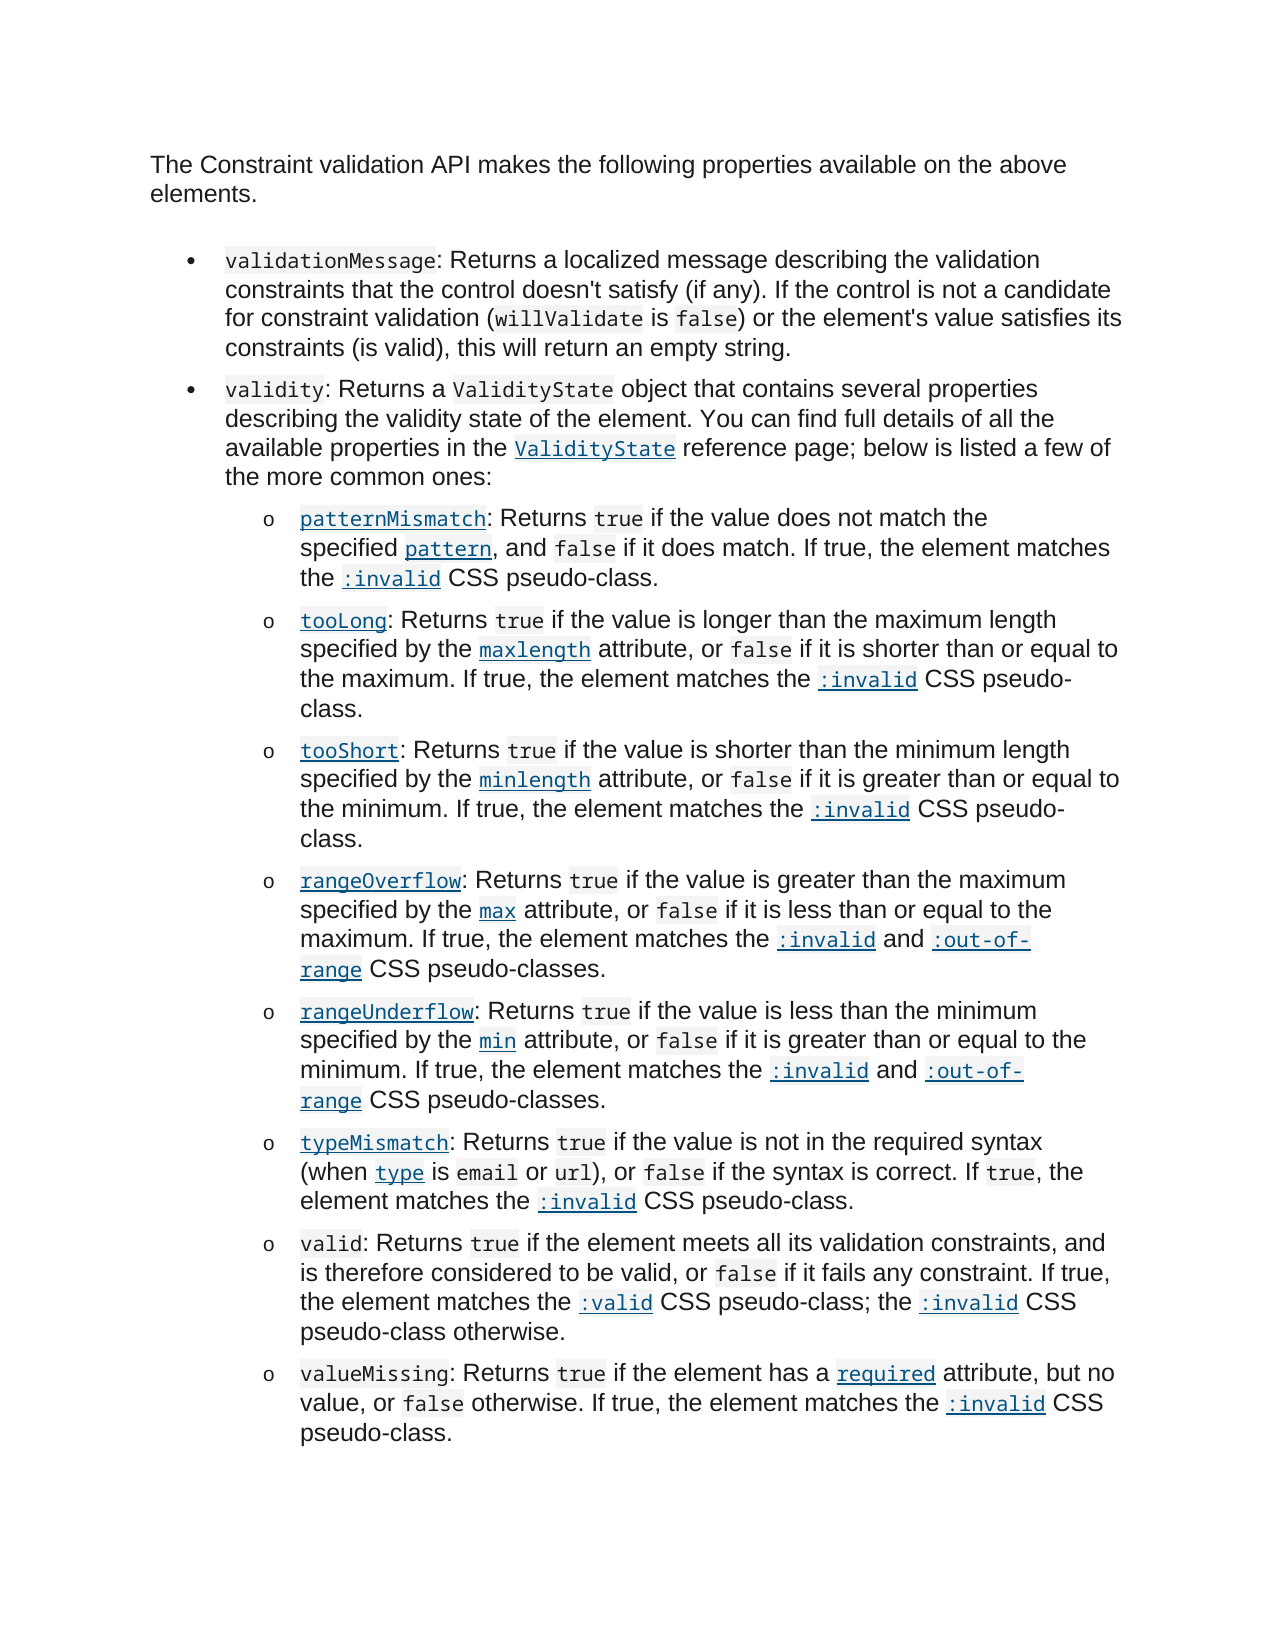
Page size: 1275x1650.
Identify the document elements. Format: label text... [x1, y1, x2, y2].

list tooShort: Returns true if the value is shorter than the minimum length specified by the minlength attribute, or false if it is greater than or equal to the minimum. If true, the element matches the :invalid CSS pseudo-class. [262, 735, 1125, 852]
list typeMismatch: Returns true if the value is not in the required syntax (when type is email or url), or false if the syntax is correct. If true, the element matches the :invalid CSS pseudo-class. [262, 1127, 1125, 1216]
list patternMismatch: Returns true if the value does not match the specified pattern, and false if it does match. If true, the element matches the :invalid CSS pseudo-class. [262, 503, 1125, 592]
list validationMessage: Returns a localized message describing the validation constraints that the control doesn't satisfy (if any). If the control is not a candidate for constraint validation (willValidate is false) or the element's value satisfies its constraints (is valid), this will return an empty string. [187, 245, 1125, 362]
list tooLong: Returns true if the value is longer than the maximum length specified by the maxlength attribute, or false if it is shorter than or equal to the maximum. If true, the element matches the :invalid CSS pseudo-class. [262, 605, 1125, 722]
list rangeUnderflow: Returns true if the value is less than the minimum specified by the min attribute, or false if it is greater than or equal to the minimum. If true, the element matches the :invalid and :out-of-range CSS pseudo-classes. [262, 996, 1125, 1114]
text The Constraint validation API makes the following properties available on the above elements. [150, 150, 1125, 207]
list rangeOverflow: Returns true if the value is greater than the maximum specified by the max attribute, or false if it is less than or equal to the maximum. If true, the element matches the :invalid and :out-of-range CSS pseudo-classes. [262, 865, 1125, 983]
list valid: Returns true if the element meets all its validation constraints, and is therefore considered to be valid, or false if it fails any constraint. If true, the element matches the :valid CSS pseudo-class; the :invalid CSS pseudo-class otherwise. [262, 1228, 1125, 1346]
list valueMissing: Returns true if the element has a required attribute, but no value, or false otherwise. If true, the element matches the :invalid CSS pseudo-class. [262, 1358, 1125, 1446]
list validity: Returns a ValidityState object that contains several properties describing the validity state of the element. You can find full details of all the available properties in the ValidityState reference page; below is listed a few of the more common ones: [187, 374, 1125, 491]
